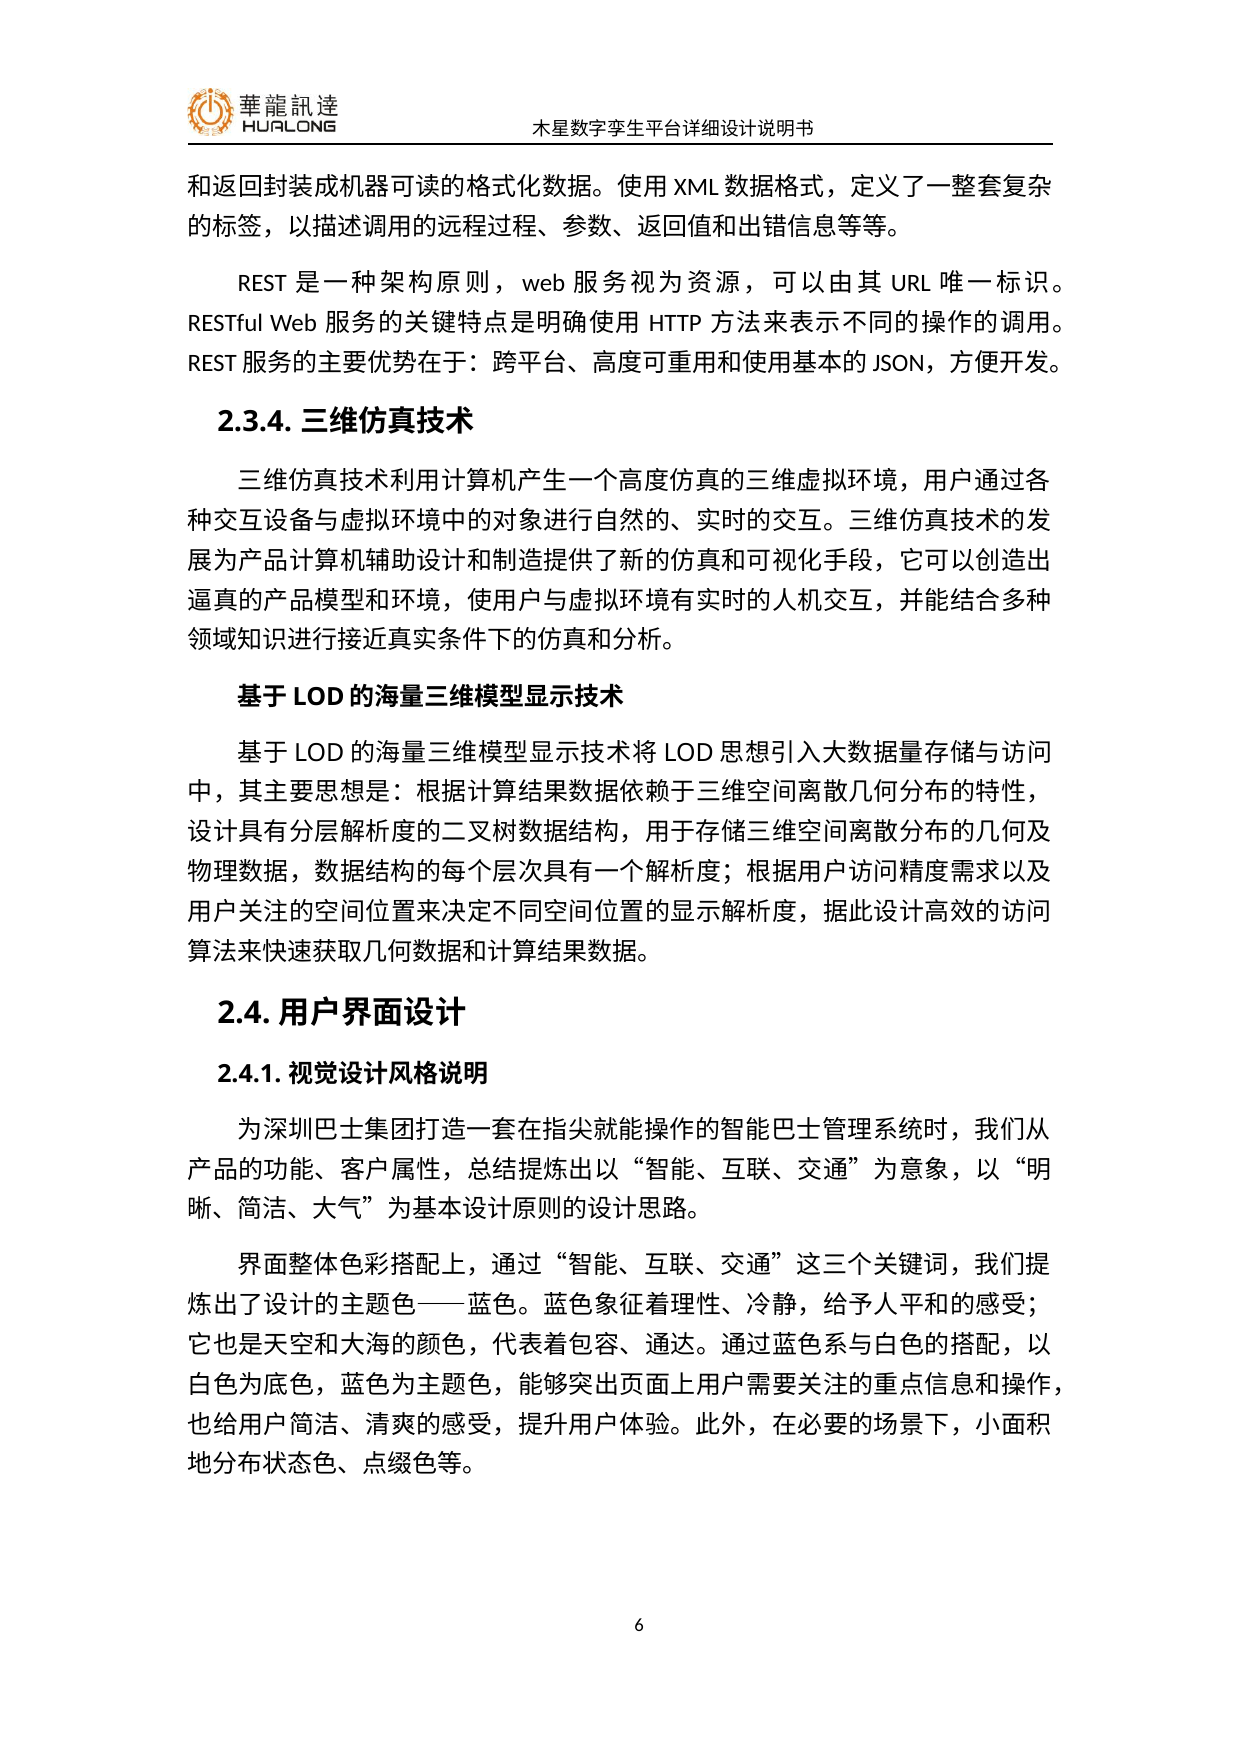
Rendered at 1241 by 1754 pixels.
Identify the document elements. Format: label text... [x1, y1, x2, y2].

text 三维仿真技术利用计算机产生一个高度仿真的三维虚拟环境，用户通过各种交互设备与虚拟环境中的对象进行自然的、实时的交互。三维仿真技术的发展为产品计算机辅助设计和制造提供了新的仿真和可视化手段，它可以创造出逼真的产品模型和环境，使用户与虚拟环境有实时的人机交互，并能结合多种领域知识进行接近真实条件下的仿真和分析。 [187, 461, 1053, 656]
picture [187, 88, 338, 136]
subtitle 用户界面设计 [217, 987, 1053, 1032]
text 基于LOD的海量三维模型显示技术将LOD思想引入大数据量存储与访问中，其主要思想是：根据计算结果数据依赖于三维空间离散几何分布的特性，设计具有分层解析度的二叉树数据结构，用于存储三维空间离散分布的几何及物理数据，数据结构的每个层次具有一个解析度；根据用户访问精度需求以及用户关注的空间位置来决定不同空间位置的显示解析度，据此设计高效的访问算法来快速获取几何数据和计算结果数据。 [187, 732, 1053, 967]
text 基于LOD的海量三维模型显示技术 [187, 676, 1053, 712]
subtitle 视觉设计风格说明 [217, 1053, 1053, 1089]
text 界面整体色彩搭配上，通过“智能、互联、交通”这三个关键词，我们提炼出了设计的主题色——蓝色。蓝色象征着理性、冷静，给予人平和的感受；它也是天空和大海的颜色，代表着包容、通达。通过蓝色系与白色的搭配，以白色为底色，蓝色为主题色，能够突出页面上用户需要关注的重点信息和操作，也给用户简洁、清爽的感受，提升用户体验。此外，在必要的场景下，小面积地分布状态色、点缀色等。 [187, 1245, 1053, 1480]
text REST是一种架构原则，web服务视为资源，可以由其URL唯一标识。RESTful Web 服务的关键特点是明确使用 HTTP 方法来表示不同的操作的调用。REST 服务的主要优势在于：跨平台、高度可重用和使用基本的JSON，方便开发。 [187, 262, 1053, 378]
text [187, 167, 1053, 243]
subtitle 三维仿真技术 [217, 398, 1053, 440]
text 为深圳巴士集团打造一套在指尖就能操作的智能巴士管理系统时，我们从产品的功能、客户属性，总结提炼出以“智能、互联、交通”为意象，以“明晰、简洁、大气”为基本设计原则的设计思路。 [187, 1109, 1053, 1225]
